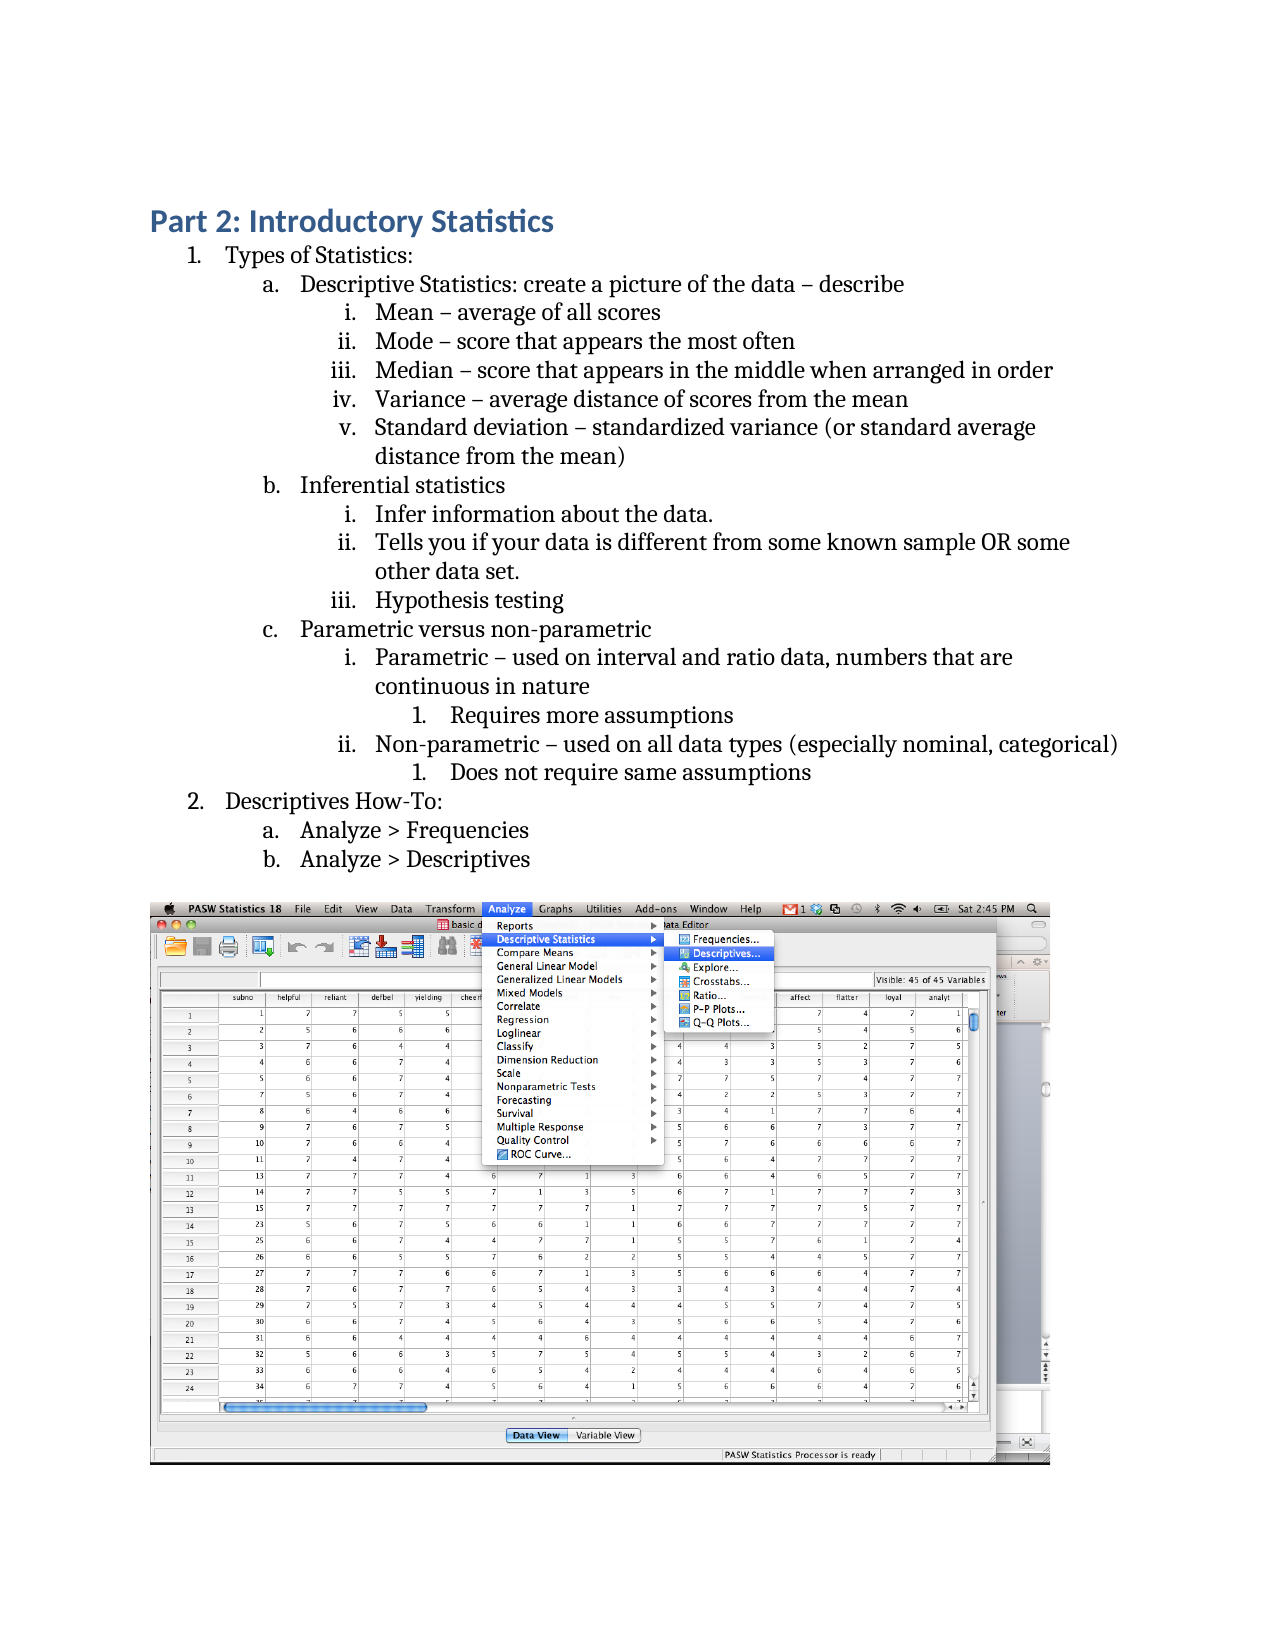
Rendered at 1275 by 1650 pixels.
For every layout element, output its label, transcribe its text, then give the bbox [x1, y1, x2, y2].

list Descriptives How-To: [187, 787, 1125, 816]
list Non-parametric – used on all data types (especially nominal, categorical) [356, 729, 1125, 758]
list Standard deviation – standardized variance (or standard average distance from the mean) [356, 413, 1125, 471]
list Infer information about the data. [356, 499, 1125, 528]
list Does not require same assumptions [412, 758, 1125, 787]
list Inferential statistics [262, 471, 1125, 499]
list Parametric versus non-parametric [262, 614, 1125, 643]
picture [150, 902, 1050, 1465]
list Requires more assumptions [412, 701, 1125, 729]
list Mode – score that appears the most often [356, 327, 1125, 356]
list Analyze > Frequencies [262, 816, 1125, 844]
list Variance – average distance of scores from the mean [356, 384, 1125, 413]
list Descriptive Statistics: create a picture of the data – describe [262, 269, 1125, 298]
list Tells you if your data is different from some known sample OR some other data set. [356, 528, 1125, 586]
list Parametric – used on interval and ratio data, numbers that are continuous in nature [356, 643, 1125, 701]
list Analyze > Descriptives [262, 844, 1125, 873]
list Hypothesis testing [356, 586, 1125, 614]
list Median – score that appears in the middle when arranged in order [356, 356, 1125, 384]
list Types of Statistics: [187, 241, 1125, 269]
list Mean – average of all scores [356, 298, 1125, 327]
subtitle Part 2: Introductory Statistics [150, 200, 1125, 241]
